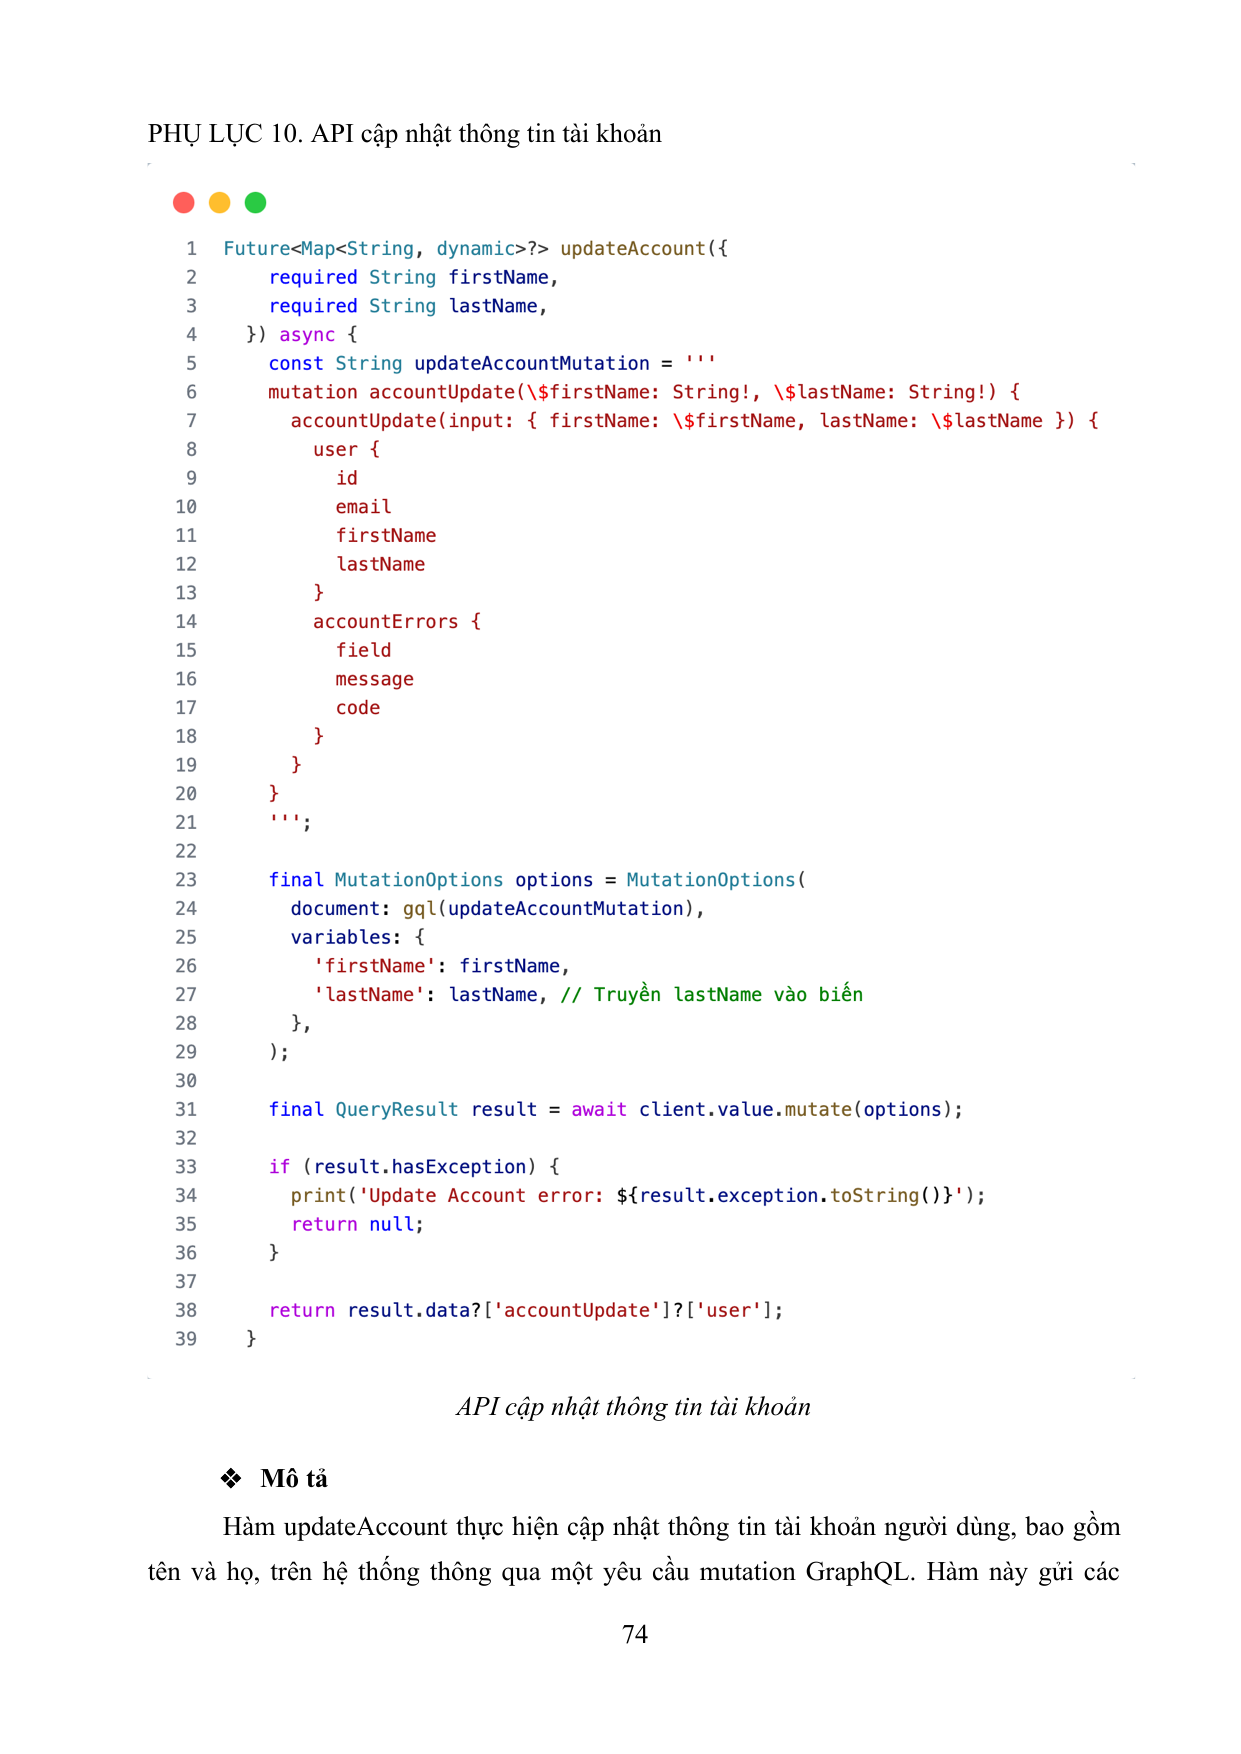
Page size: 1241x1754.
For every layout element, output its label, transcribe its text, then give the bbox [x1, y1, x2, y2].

list Mô tả [218, 1463, 1122, 1494]
text PHỤ LỤC 10. API cập nhật thông tin tài khoản [148, 118, 1122, 148]
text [148, 1511, 1122, 1586]
text API cập nhật thông tin tài khoản [148, 1391, 1122, 1421]
picture [147, 163, 1136, 1379]
